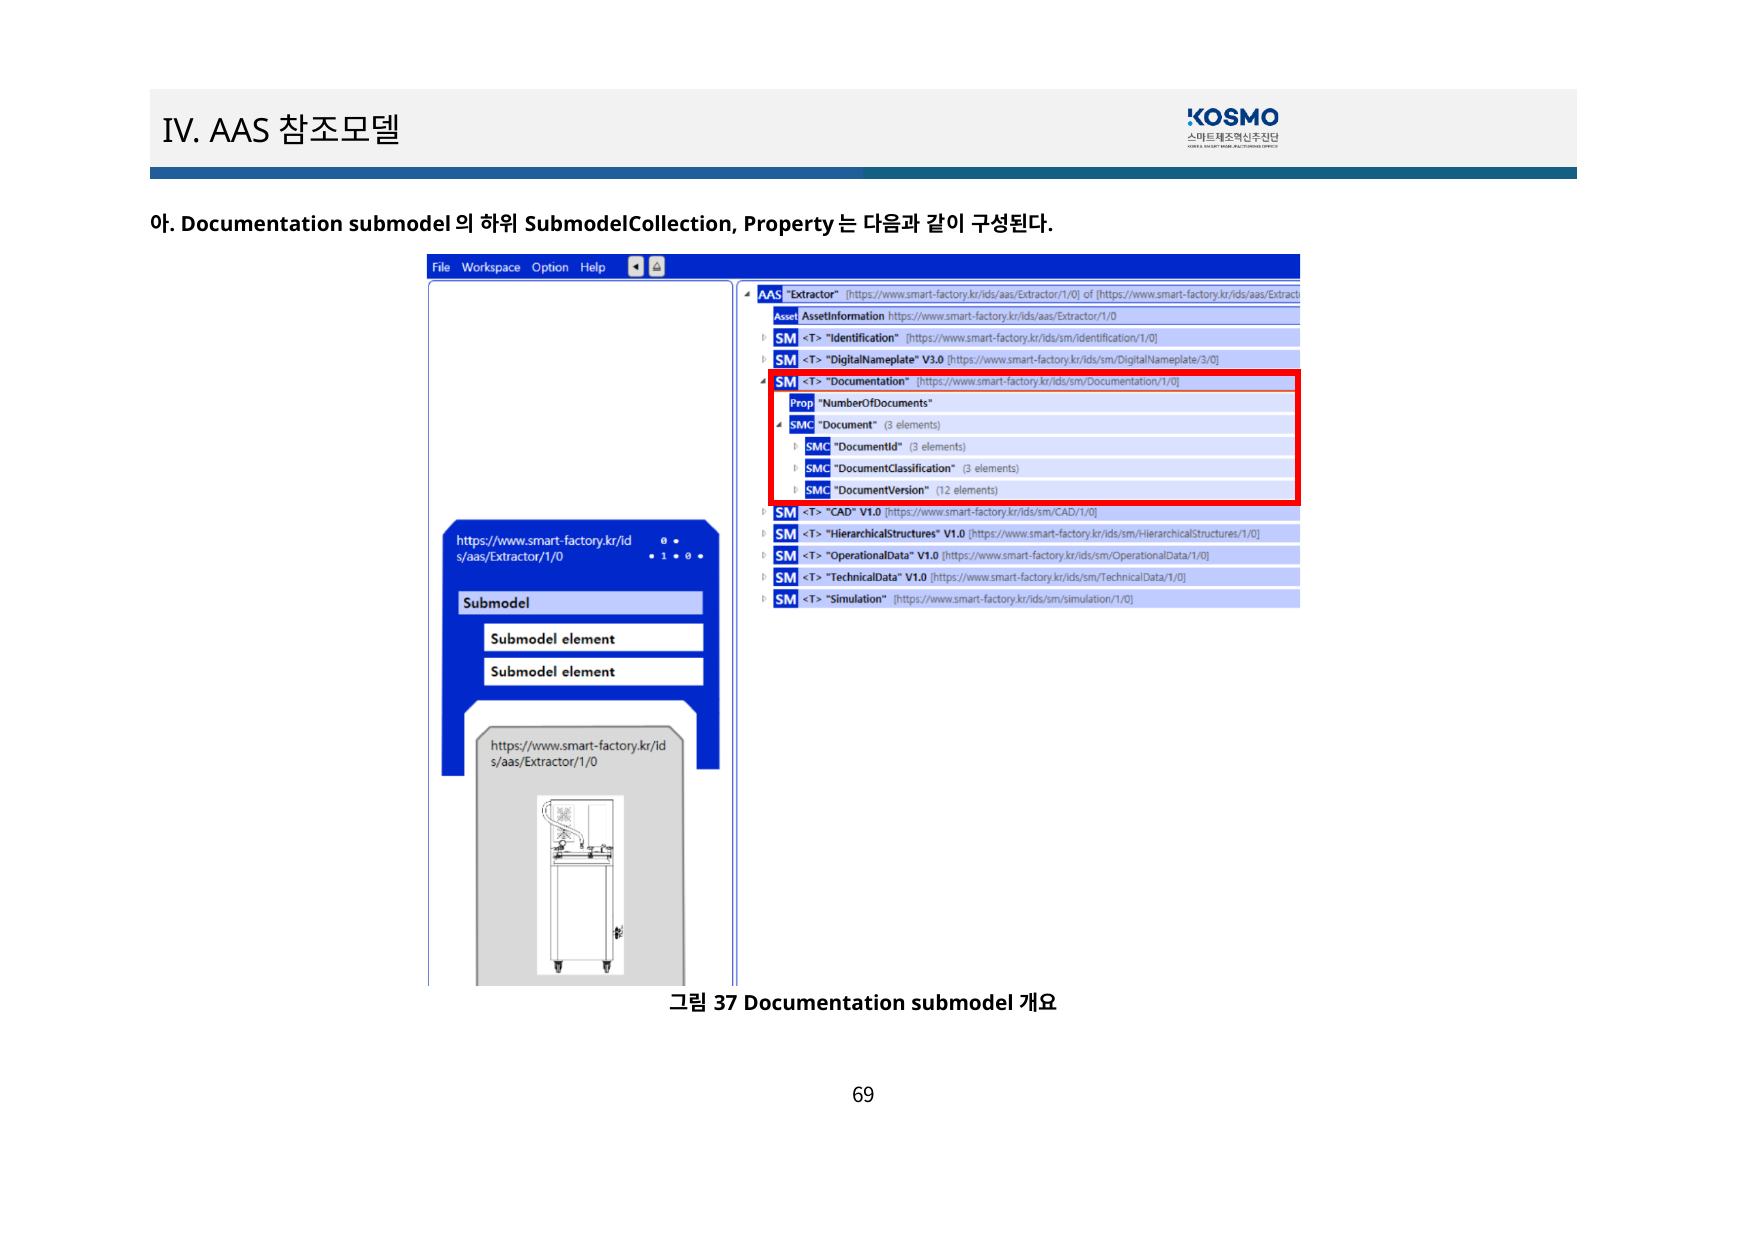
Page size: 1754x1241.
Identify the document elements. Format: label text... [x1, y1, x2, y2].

text 그림 37 Documentation submodel 개요 [150, 986, 1577, 1016]
picture [1187, 108, 1279, 148]
picture [774, 376, 1295, 500]
picture [426, 254, 1300, 986]
text 아. Documentation submodel의 하위 SubmodelCollection, Property는 다음과 같이 구성된다. [150, 207, 1577, 238]
